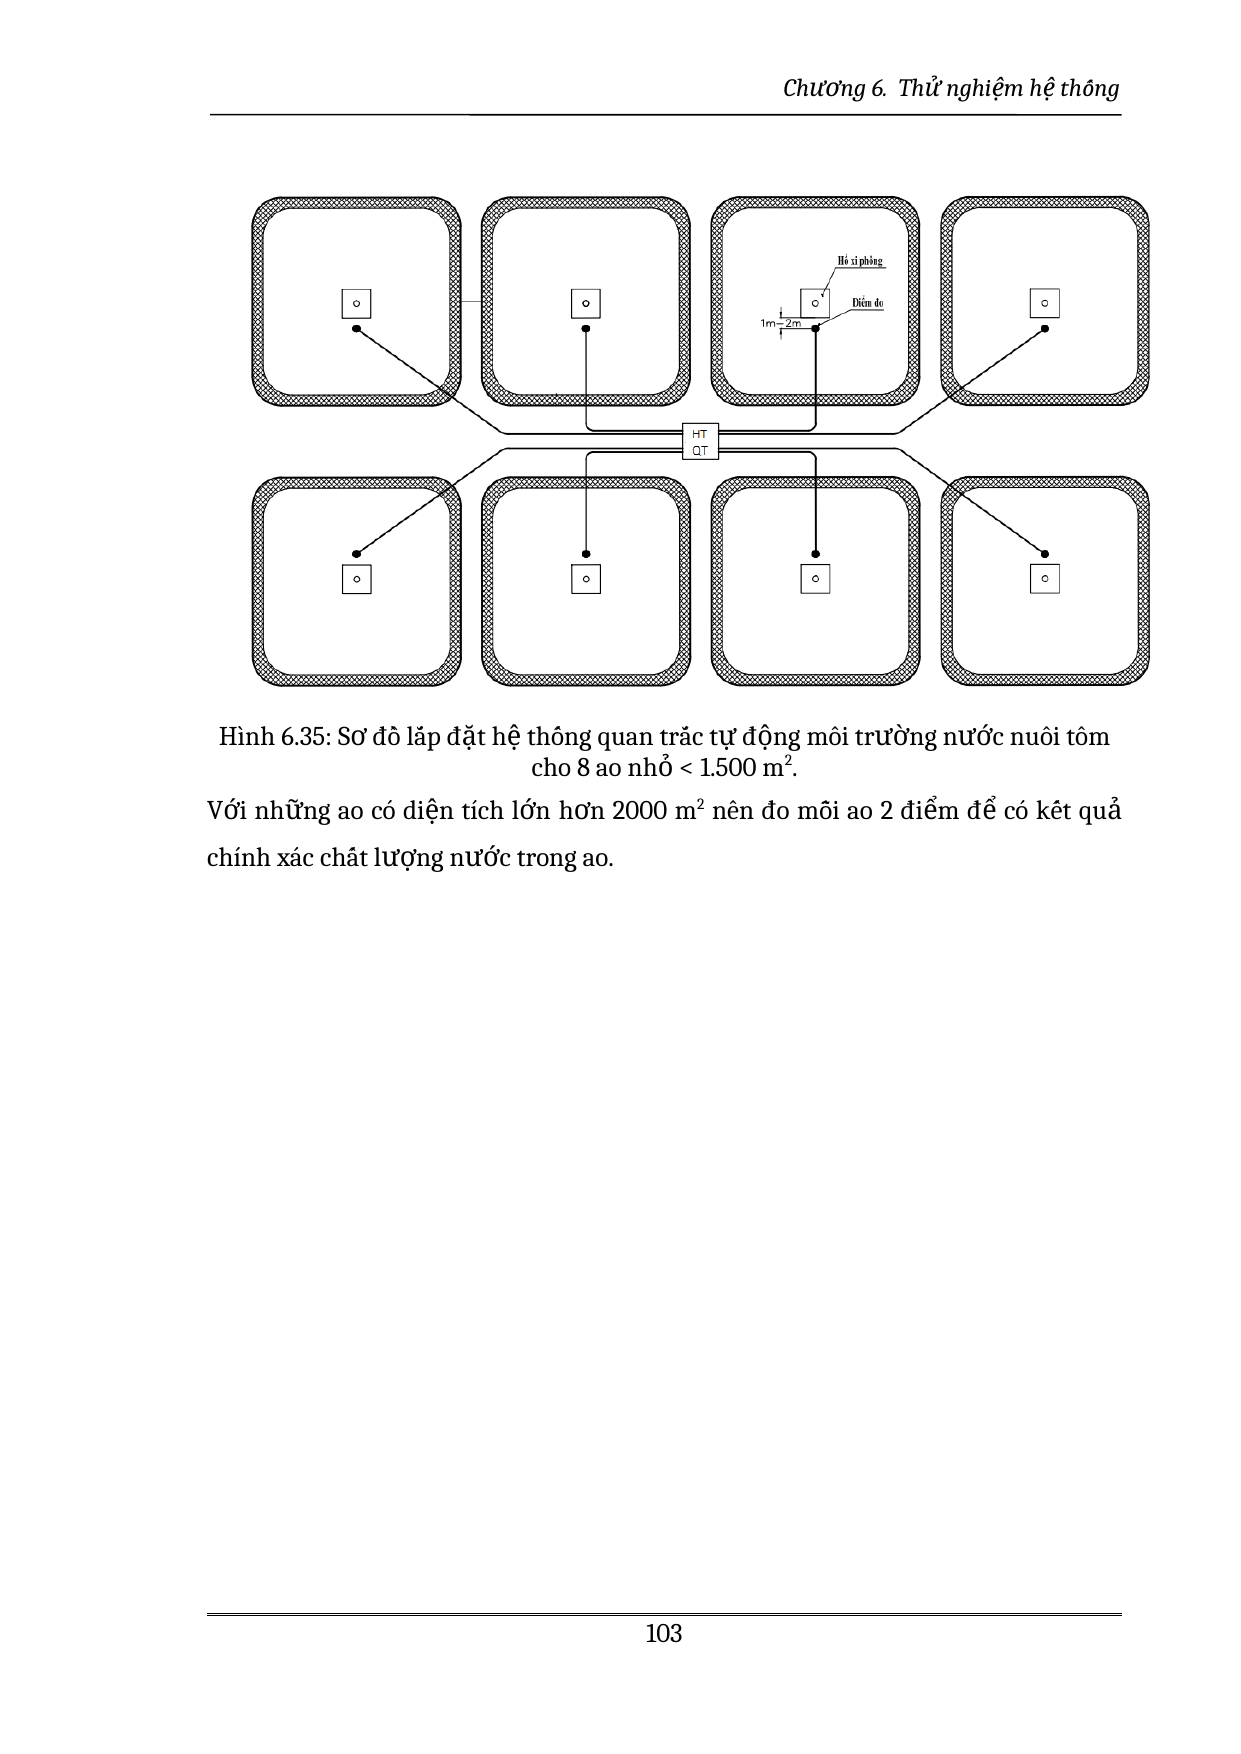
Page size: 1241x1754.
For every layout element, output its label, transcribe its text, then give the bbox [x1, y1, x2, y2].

picture [244, 177, 1160, 693]
text Với những ao có diện tích lớn hơn 2000 m2 nên đo mỗi ao 2 điểm để có kết quả chính xác chất lượng nước trong ao. [207, 795, 1122, 873]
